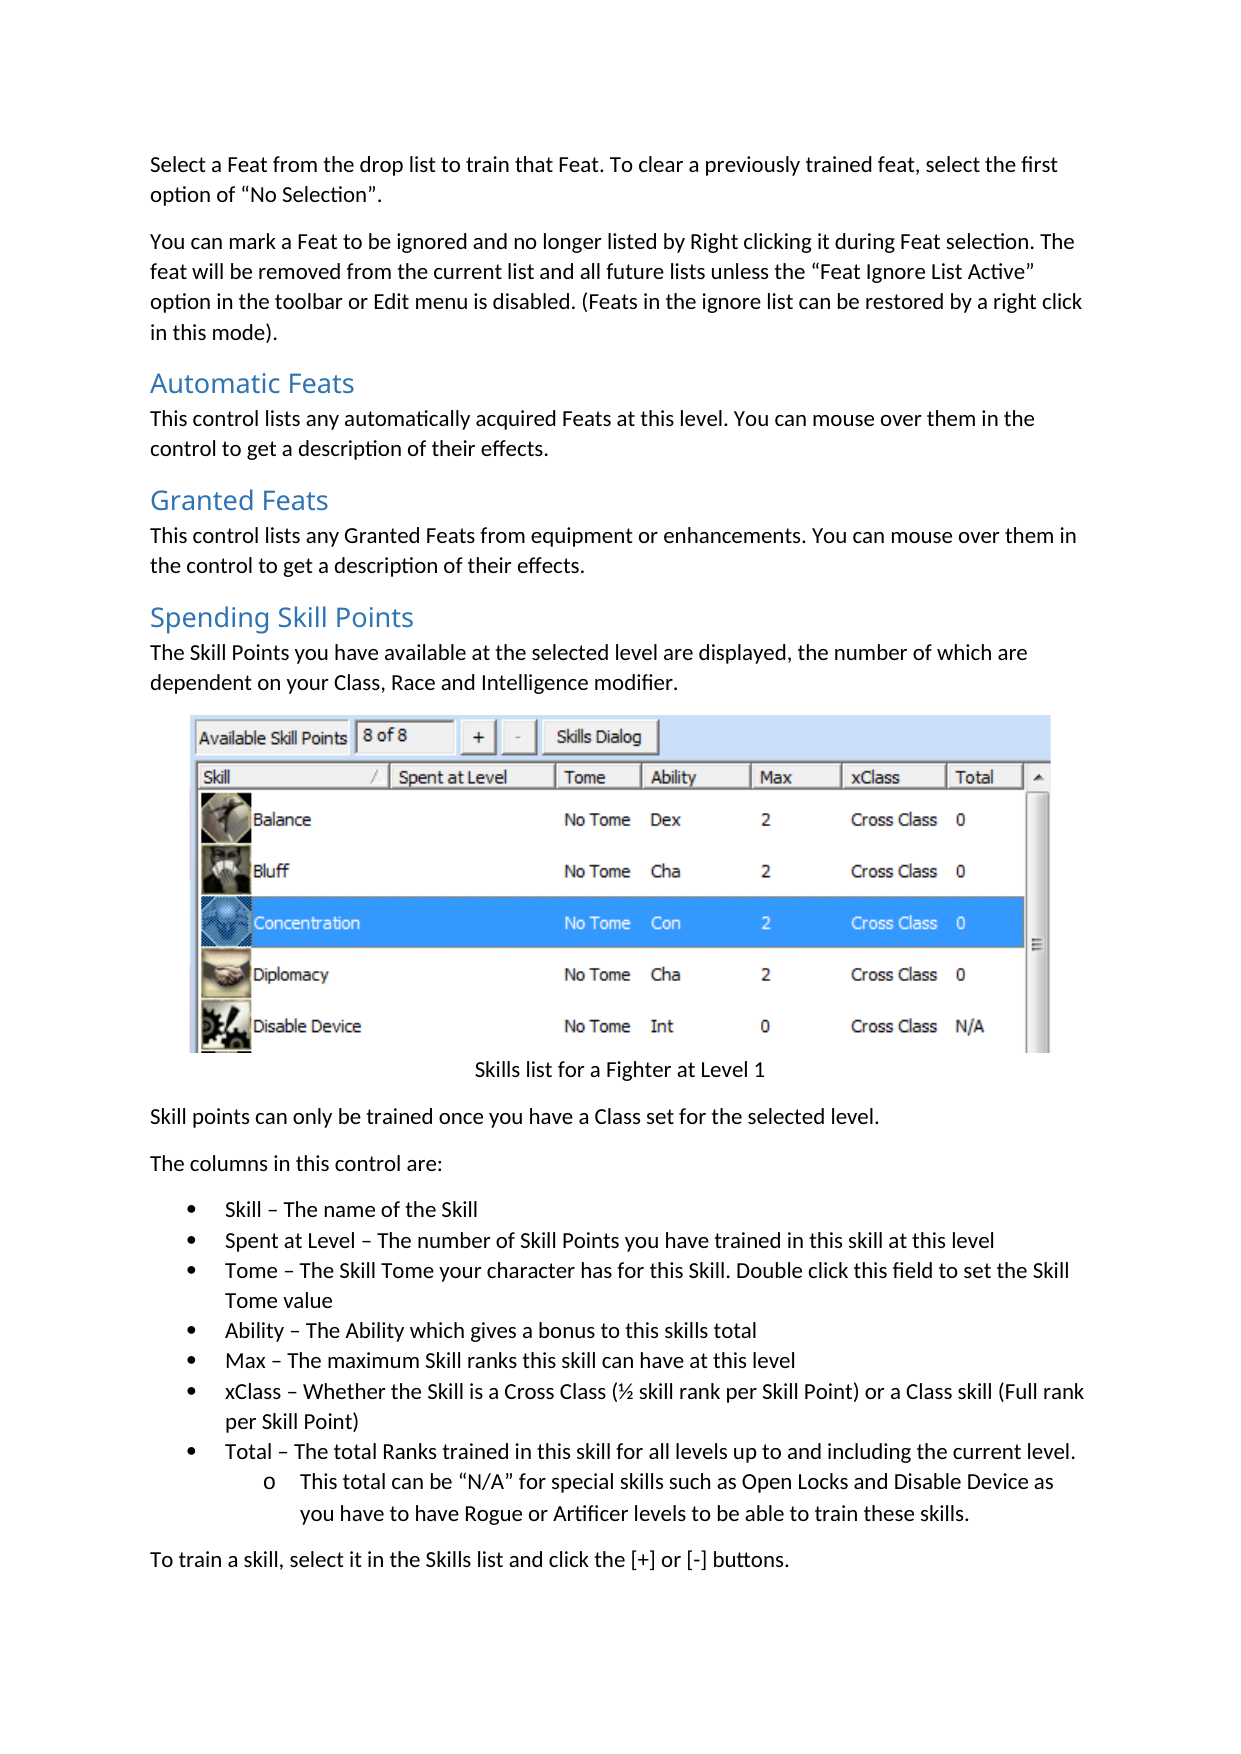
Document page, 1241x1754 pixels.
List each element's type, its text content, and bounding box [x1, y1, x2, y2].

list This total can be “N/A” for special skills such as Open Locks and Disable Device as you have to have Rogue or Artificer levels to be able to train these skills. [262, 1467, 1090, 1527]
subtitle Automatic Feats [150, 364, 1090, 401]
list Spent at Level – The number of Skill Points you have trained in this skill at this level [187, 1226, 1090, 1254]
list Skill – The name of the Skill [187, 1196, 1090, 1223]
text Skills list for a Fighter at Level 1 [150, 1055, 1090, 1083]
text This control lists any automatically acquired Feats at this level. You can mouse over them in the control to get a description of their effects. [150, 404, 1090, 463]
text You can mark a Feat to be ignored and no longer listed by Right clicking it during Feat selection. The feat will be removed from the current list and all future lists unless the “Feat Ignore List Active” option in the toolbar or Edit menu is disabled. (Feats in the ignore list can be restored by a right click in this mode). [150, 227, 1090, 346]
text The columns in this control are: [150, 1149, 1090, 1177]
list Tome – The Skill Tome your character has for this Skill. Double click this field to set the Skill Tome value [187, 1256, 1090, 1314]
list Max – The maximum Skill ranks this skill can have at this level [187, 1347, 1090, 1374]
list Total – The total Ranks trained in this skill for all levels up to and including the current level. [187, 1437, 1090, 1465]
text To train a skill, select it in the Skills list and click the [+] or [-] buttons. [150, 1546, 1090, 1574]
list Ability – The Ability which gives a bonus to this skills total [187, 1316, 1090, 1344]
text Select a Feat from the drop list to train that Feat. To clear a previously trained feat, select the first option of “No Selection”. [150, 150, 1090, 208]
subtitle Spending Skill Points [150, 598, 1090, 635]
picture [189, 715, 1051, 1053]
subtitle Granted Feats [150, 481, 1090, 518]
text This control lists any Granted Feats from equipment or enhancements. You can mouse over them in the control to get a description of their effects. [150, 521, 1090, 579]
list xClass – Whether the Skill is a Cross Class (½ skill rank per Skill Point) or a Class skill (Full rank per Skill Point) [187, 1377, 1090, 1435]
text The Skill Points you have available at the selected level are displayed, the number of which are dependent on your Class, Race and Intelligence modifier. [150, 638, 1090, 696]
text Skill points can only be trained once you have a Class set for the selected level. [150, 1102, 1090, 1130]
